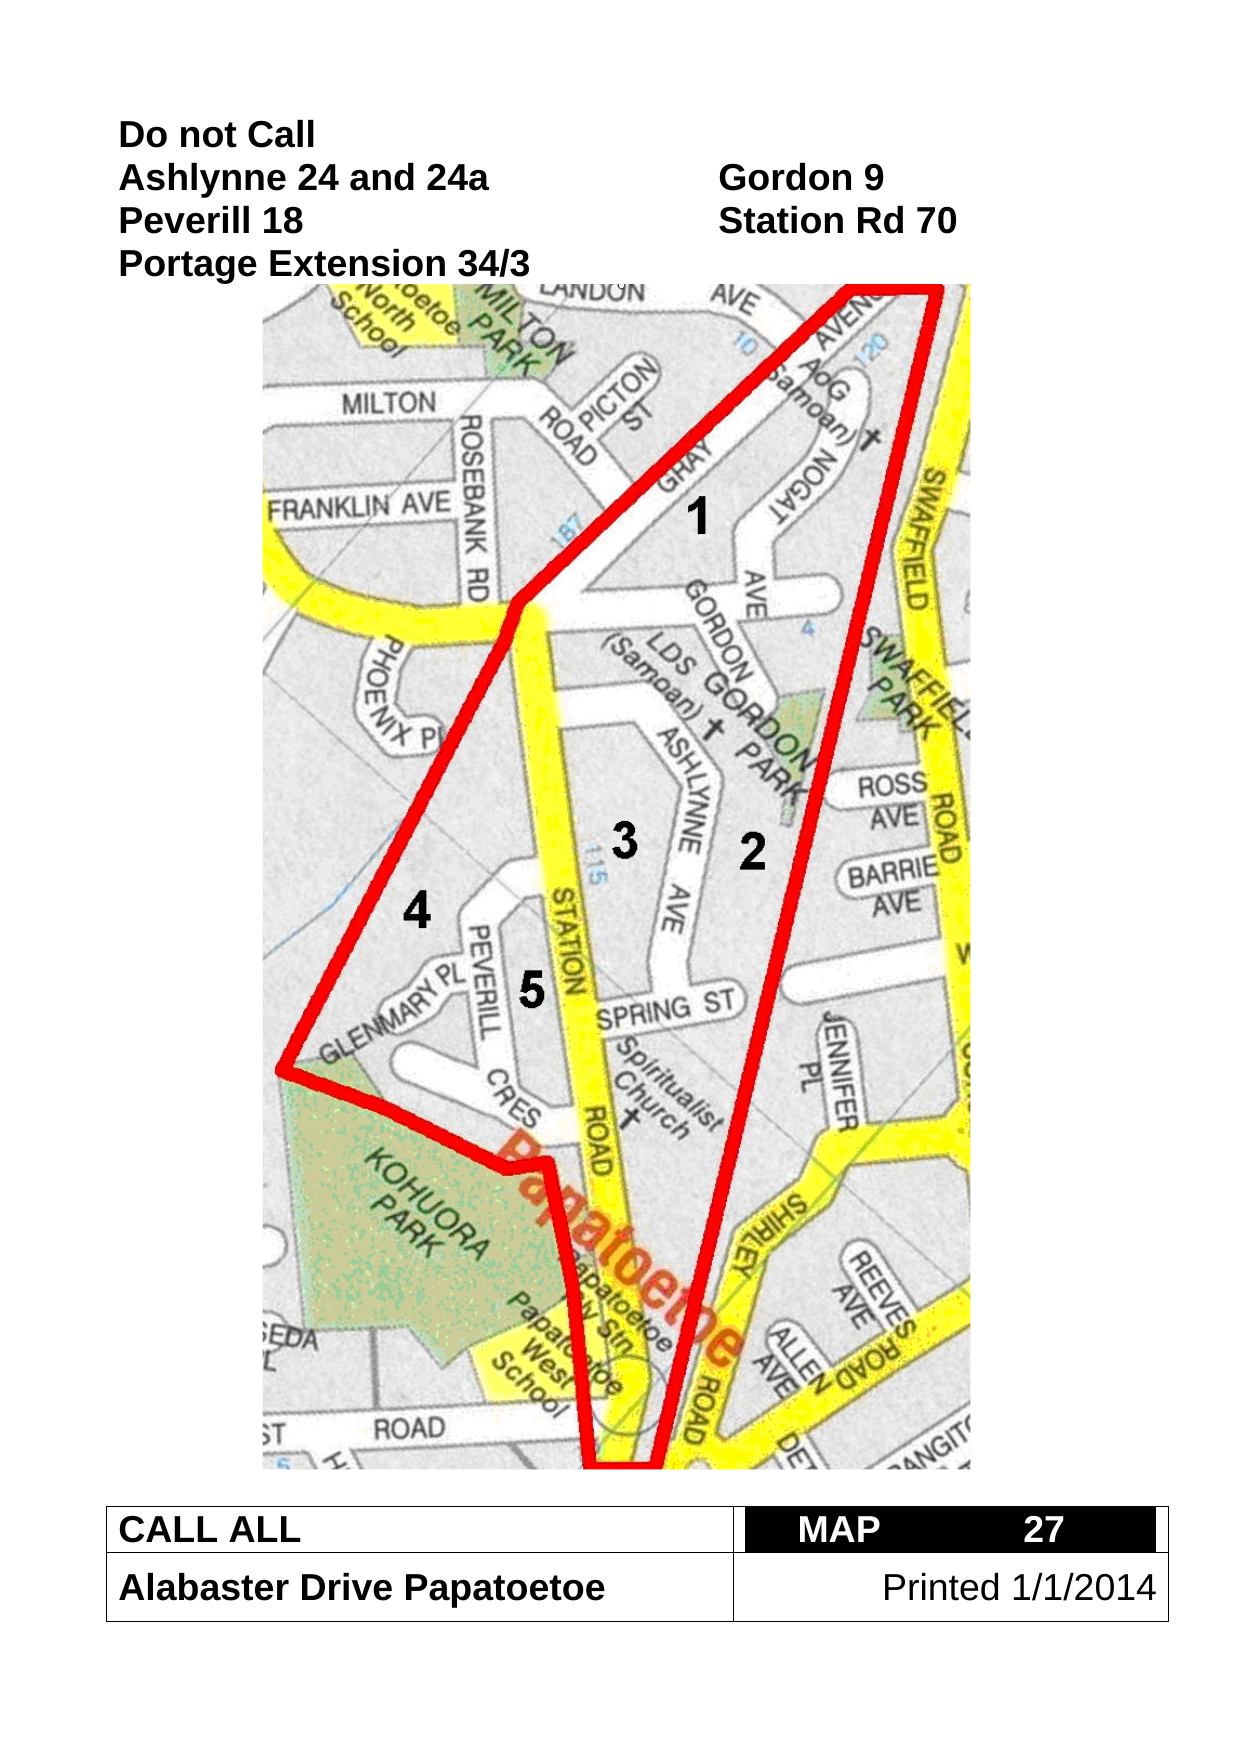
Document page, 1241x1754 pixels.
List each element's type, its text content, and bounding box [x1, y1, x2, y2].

table_header [734, 1507, 745, 1552]
table_header CALL ALL [107, 1507, 733, 1552]
picture [262, 284, 978, 1477]
table_cell Alabaster Drive Papatoetoe [107, 1553, 733, 1621]
text Do not Call [118, 112, 1122, 155]
text Ashlynne 24 and 24a Gordon 9 [118, 155, 1122, 198]
text Peverill 18 Station Rd 70 [118, 198, 1122, 242]
table_cell Printed 1/1/2014 [734, 1553, 1168, 1621]
text Portage Extension 34/3 [118, 242, 1122, 285]
table_header [1156, 1507, 1168, 1552]
